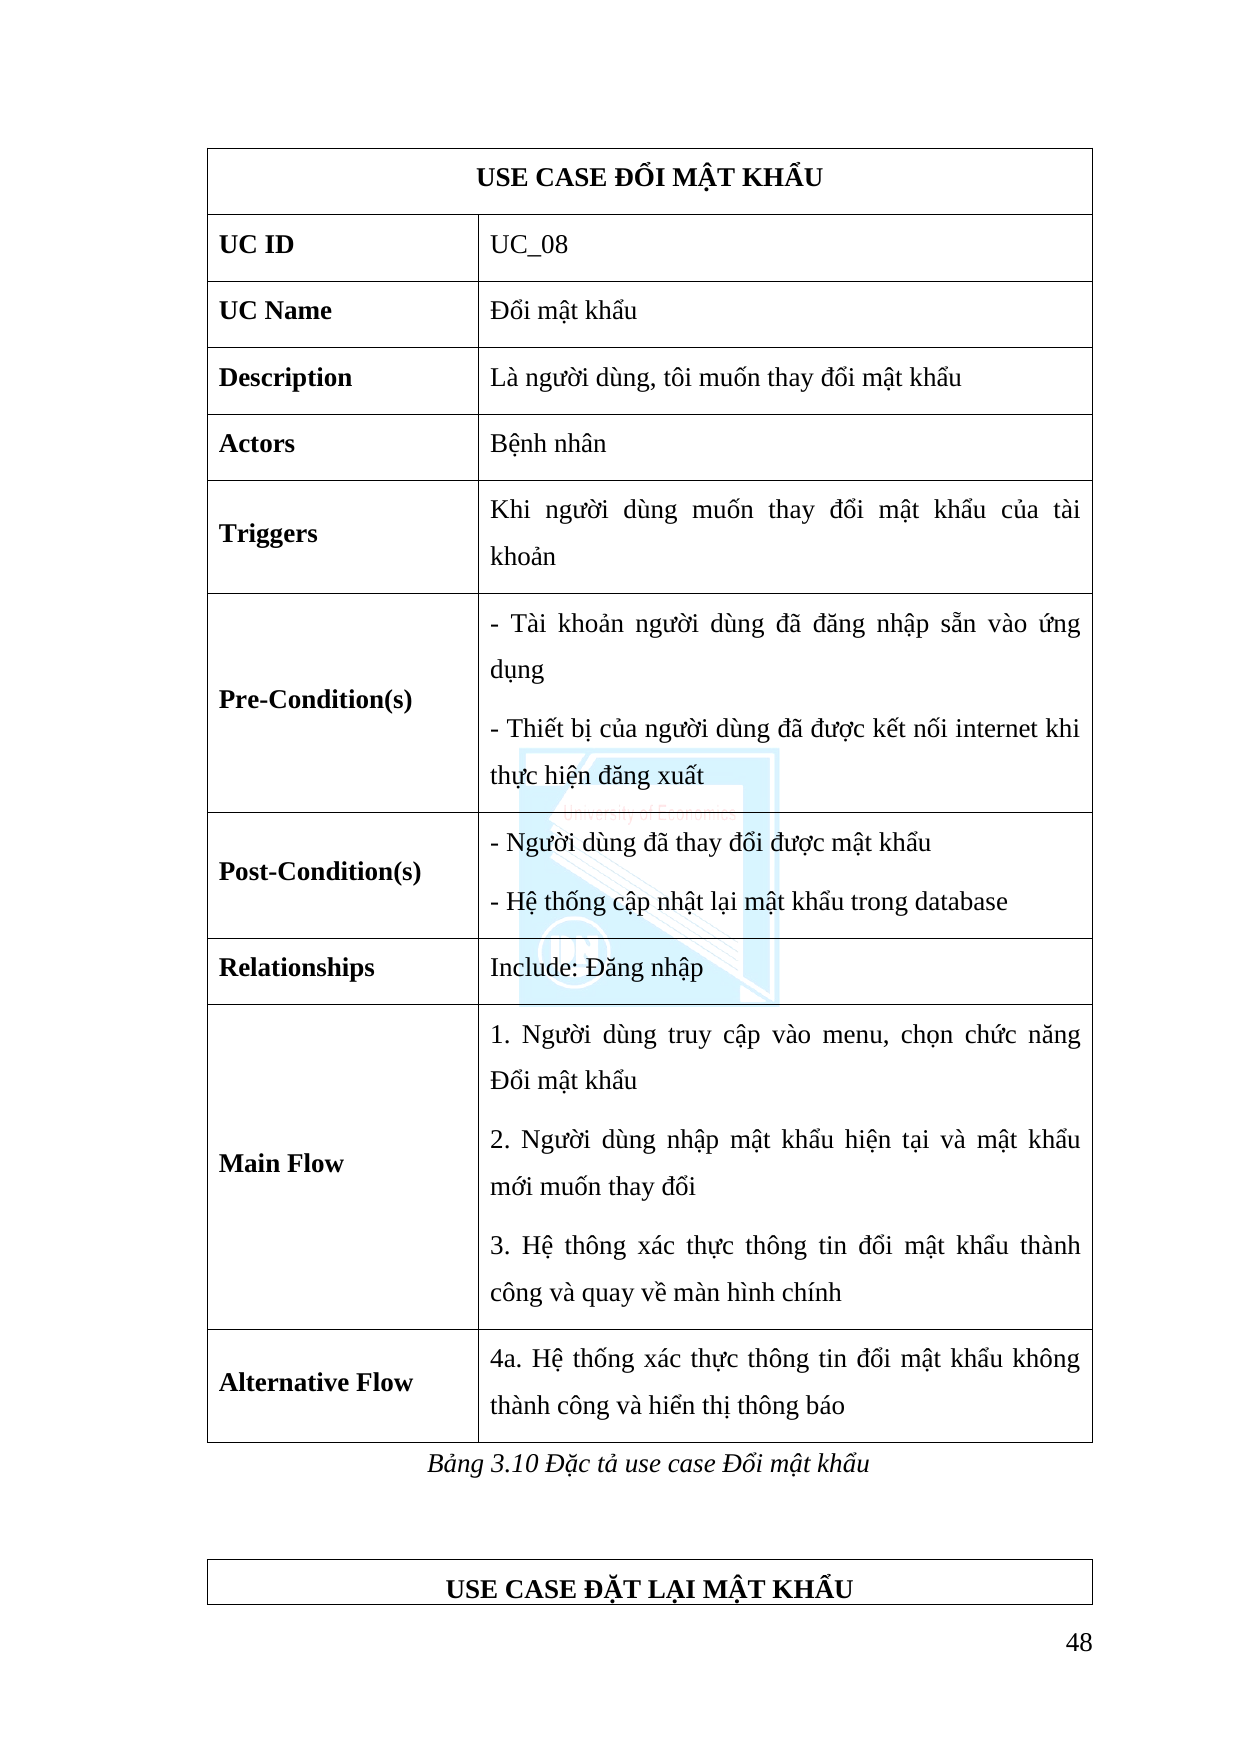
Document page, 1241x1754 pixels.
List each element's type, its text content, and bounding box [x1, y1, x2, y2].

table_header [208, 1560, 1092, 1604]
table_cell Đổi mật khẩu [479, 282, 1092, 347]
text Bảng 3.10 Đặc tả use case Đổi mật khẩu [207, 1447, 1092, 1478]
table_cell Post-Condition(s) [208, 813, 478, 938]
table_cell - Người dùng đã thay đổi được mật khẩu - Hệ thống cập nhật lại mật khẩu trong database [479, 813, 1092, 938]
table_cell - Tài khoản người dùng đã đăng nhập sẵn vào ứng dụng - Thiết bị của người dùng đã được kết nối internet khi thực hiện đăng xuất [479, 594, 1092, 812]
table_cell 4a. Hệ thống xác thực thông tin đổi mật khẩu không thành công và hiển thị thông báo [479, 1330, 1092, 1442]
table_cell 1. Người dùng truy cập vào menu, chọn chức năng Đổi mật khẩu 2. Người dùng nhập mật khẩu hiện tại và mật khẩu mới muốn thay đổi 3. Hệ thông xác thực thông tin đổi mật khẩu thành công và quay về màn hình chính [479, 1005, 1092, 1329]
table_cell Bệnh nhân [479, 415, 1092, 480]
table_cell Khi người dùng muốn thay đổi mật khẩu của tài khoản [479, 481, 1092, 593]
table_cell UC Name [208, 282, 478, 347]
table_cell Main Flow [208, 1005, 478, 1329]
table_cell Là người dùng, tôi muốn thay đổi mật khẩu [479, 348, 1092, 413]
table_cell UC ID [208, 215, 478, 281]
table_cell Pre-Condition(s) [208, 594, 478, 812]
table_cell UC_08 [479, 215, 1092, 281]
table_cell Alternative Flow [208, 1330, 478, 1442]
table_cell Relationships [208, 939, 478, 1004]
table_cell Include: Đăng nhập [479, 939, 1092, 1004]
table_cell Description [208, 348, 478, 413]
table_cell Triggers [208, 481, 478, 593]
table_header USE CASE ĐỔI MẬT KHẨU [208, 149, 1092, 214]
table_cell Actors [208, 415, 478, 480]
